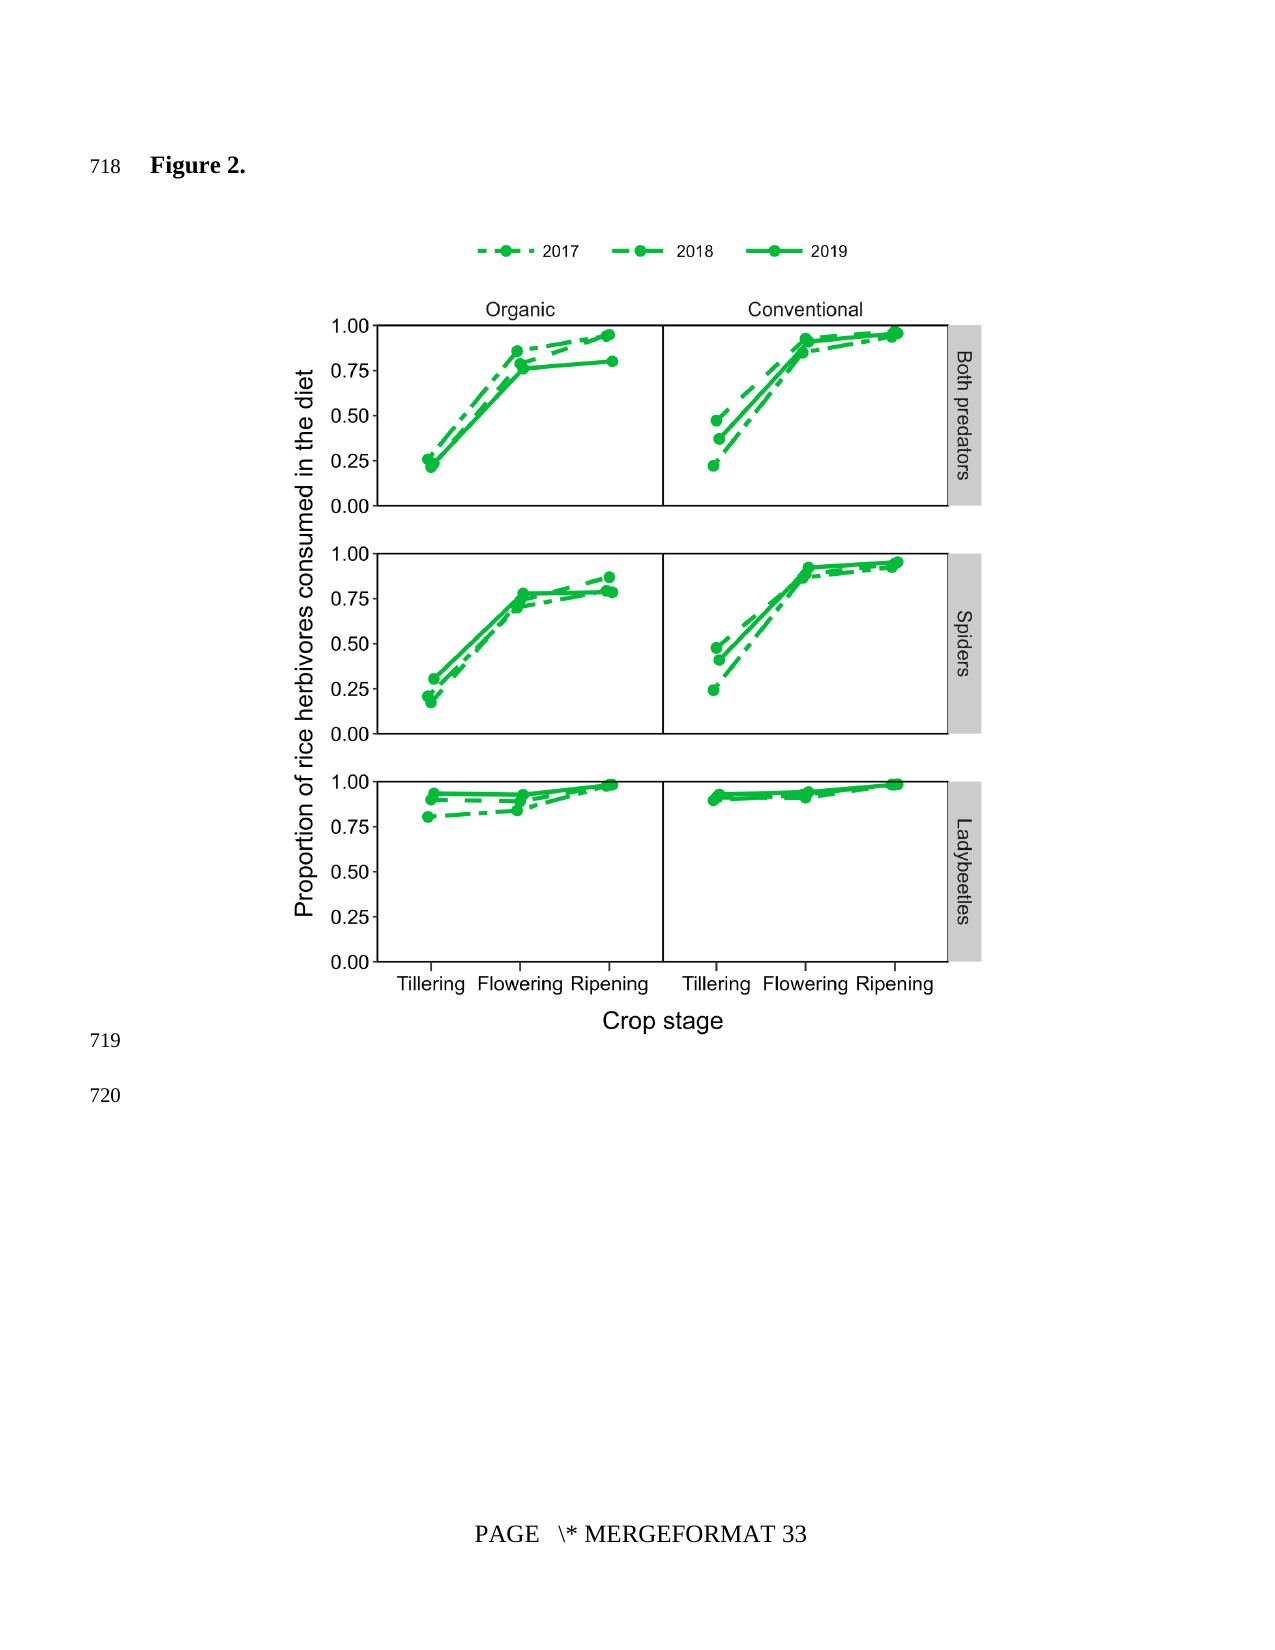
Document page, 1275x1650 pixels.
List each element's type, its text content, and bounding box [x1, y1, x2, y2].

picture [280, 213, 995, 1048]
text Figure 2. [150, 150, 1125, 179]
